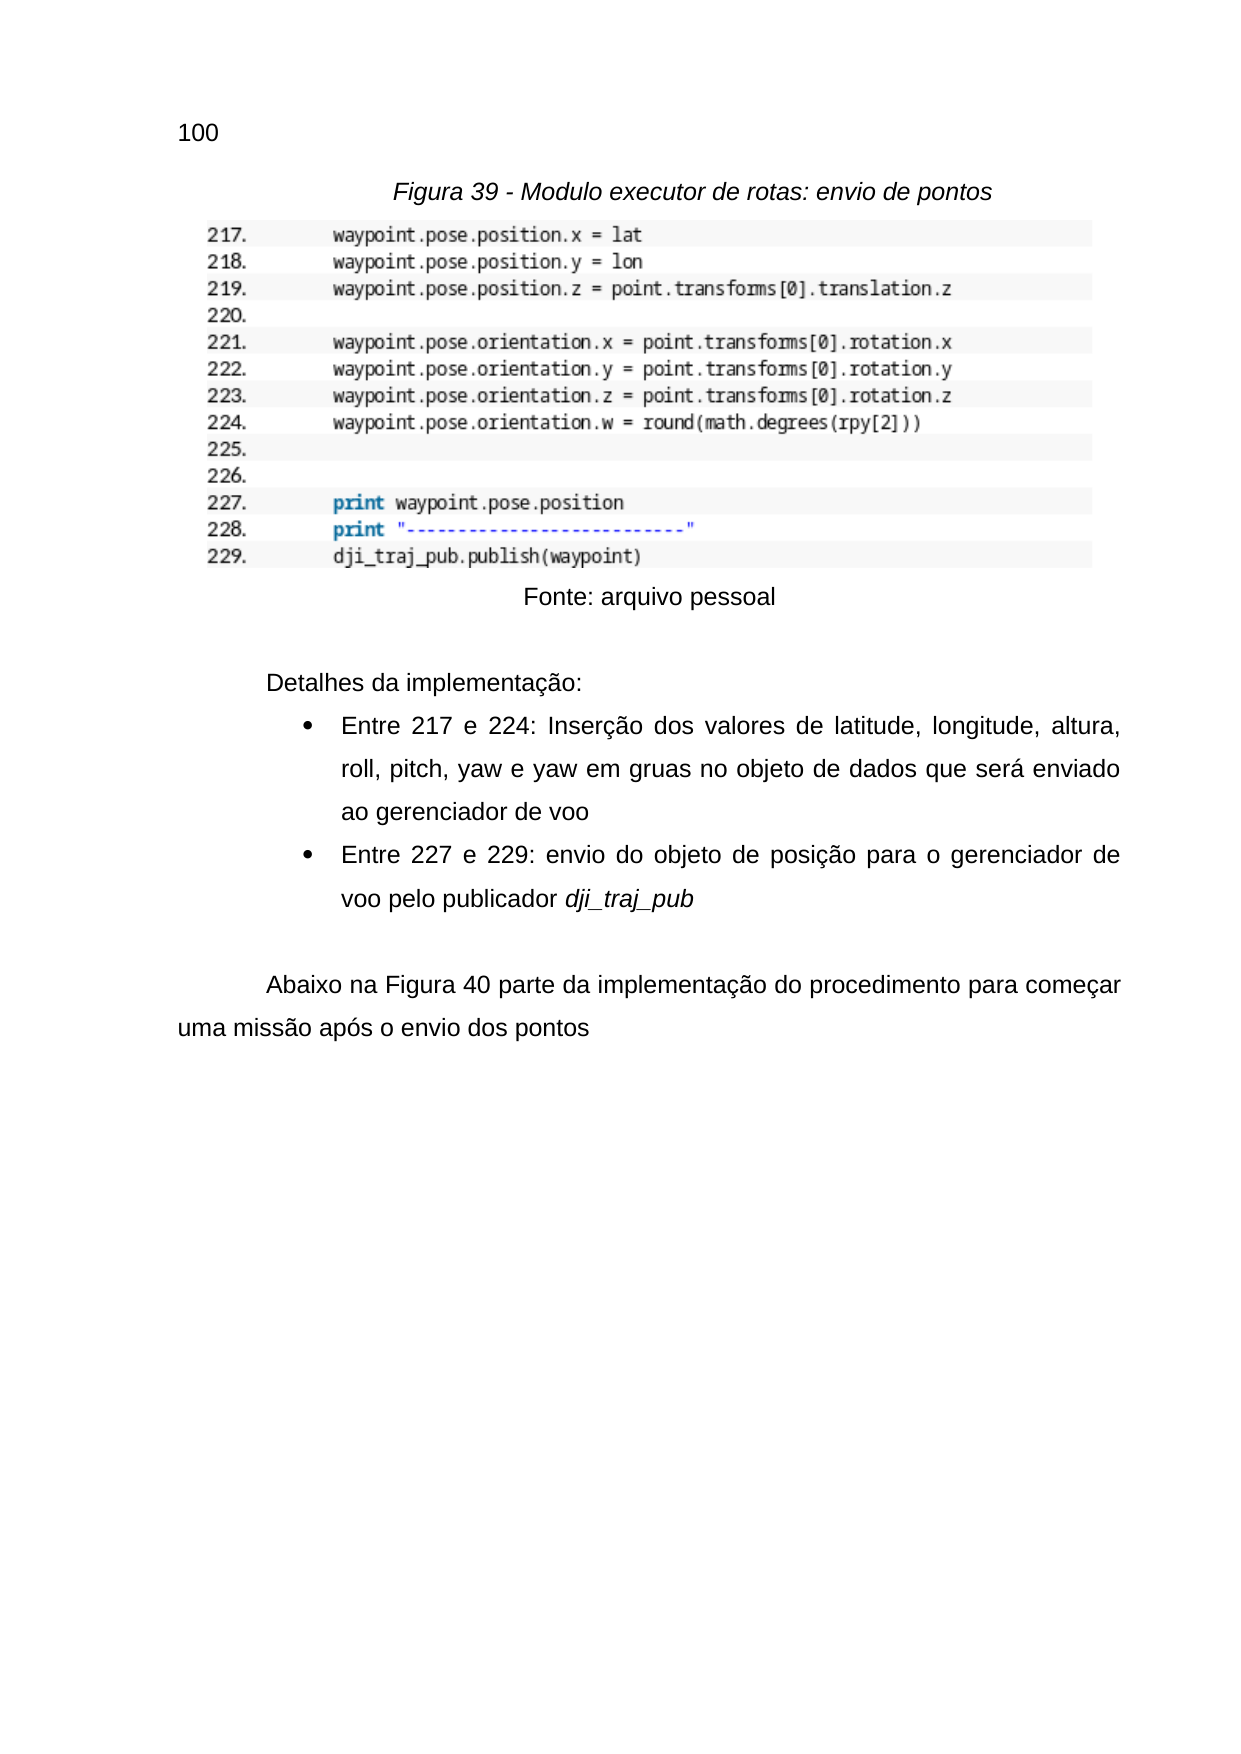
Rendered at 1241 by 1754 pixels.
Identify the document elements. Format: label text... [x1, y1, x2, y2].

text Figura 39 - Modulo executor de rotas: envio de pontos [177, 177, 1122, 206]
text Fonte: arquivo pessoal [177, 582, 1122, 610]
text Abaixo na Figura 40 parte da implementação do procedimento para começar uma missão após o envio dos pontos [177, 970, 1122, 1042]
list Entre 217 e 224: Inserção dos valores de latitude, longitude, altura, roll, pitch, yaw e yaw em gruas no objeto de dados que será enviado ao gerenciador de voo [303, 711, 1122, 826]
list Entre 227 e 229: envio do objeto de posição para o gerenciador de voo pelo publicador dji_traj_pub [303, 841, 1122, 912]
text Detalhes da implementação: [177, 668, 1122, 697]
